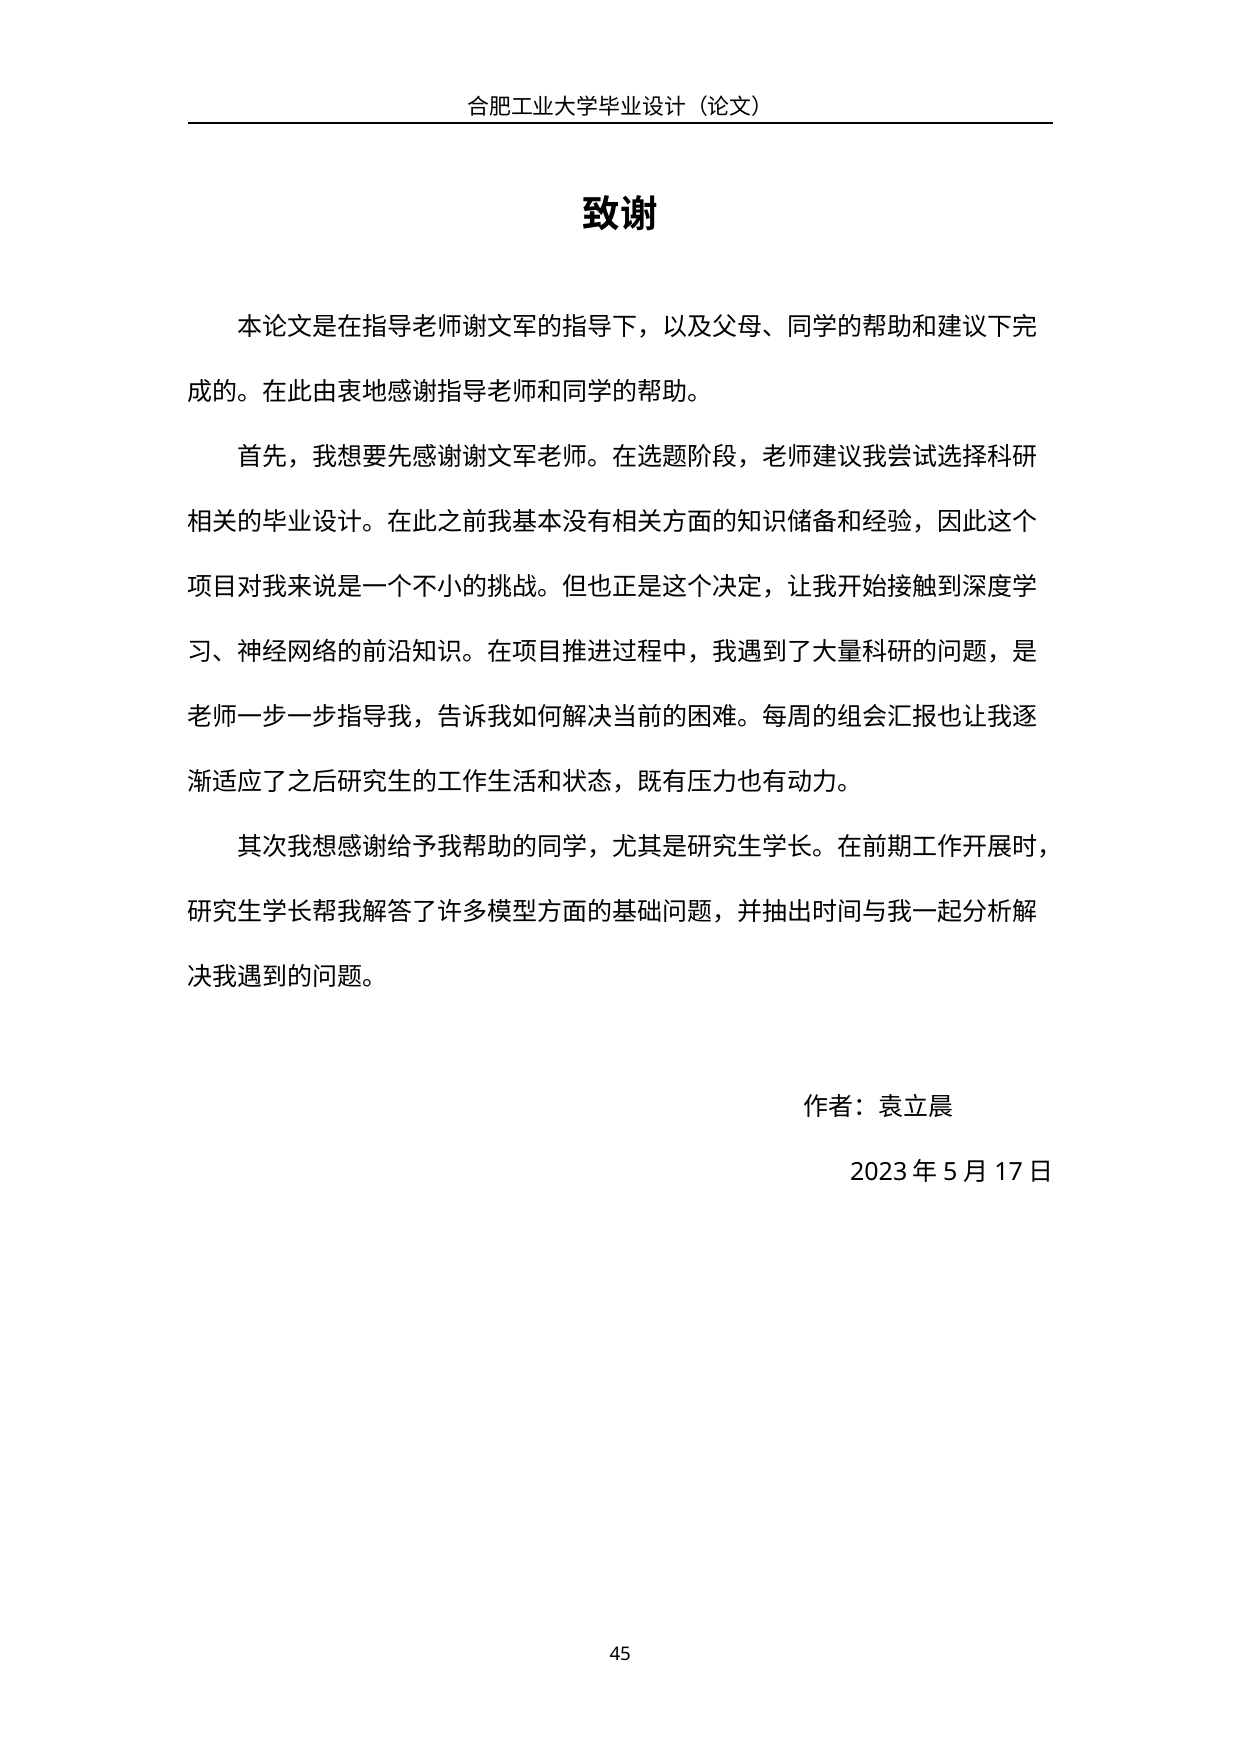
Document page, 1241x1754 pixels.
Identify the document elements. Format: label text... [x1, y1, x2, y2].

text 2023年 5 月 17日 [200, 1137, 1053, 1202]
text 首先，我想要先感谢谢文军老师。在选题阶段，老师建议我尝试选择科研相关的毕业设计。在此之前我基本没有相关方面的知识储备和经验，因此这个项目对我来说是一个不小的挑战。但也正是这个决定，让我开始接触到深度学习、神经网络的前沿知识。在项目推进过程中，我遇到了大量科研的问题，是老师一步一步指导我，告诉我如何解决当前的困难。每周的组会汇报也让我逐渐适应了之后研究生的工作生活和状态，既有压力也有动力。 [187, 422, 1053, 812]
text 本论文是在指导老师谢文军的指导下，以及父母、同学的帮助和建议下完成的。在此由衷地感谢指导老师和同学的帮助。 [187, 292, 1053, 422]
text 作者：袁立晨 [187, 1072, 953, 1137]
text 其次我想感谢给予我帮助的同学，尤其是研究生学长。在前期工作开展时，研究生学长帮我解答了许多模型方面的基础问题，并抽出时间与我一起分析解决我遇到的问题。 [187, 812, 1053, 1007]
text 致谢 [187, 178, 1053, 243]
